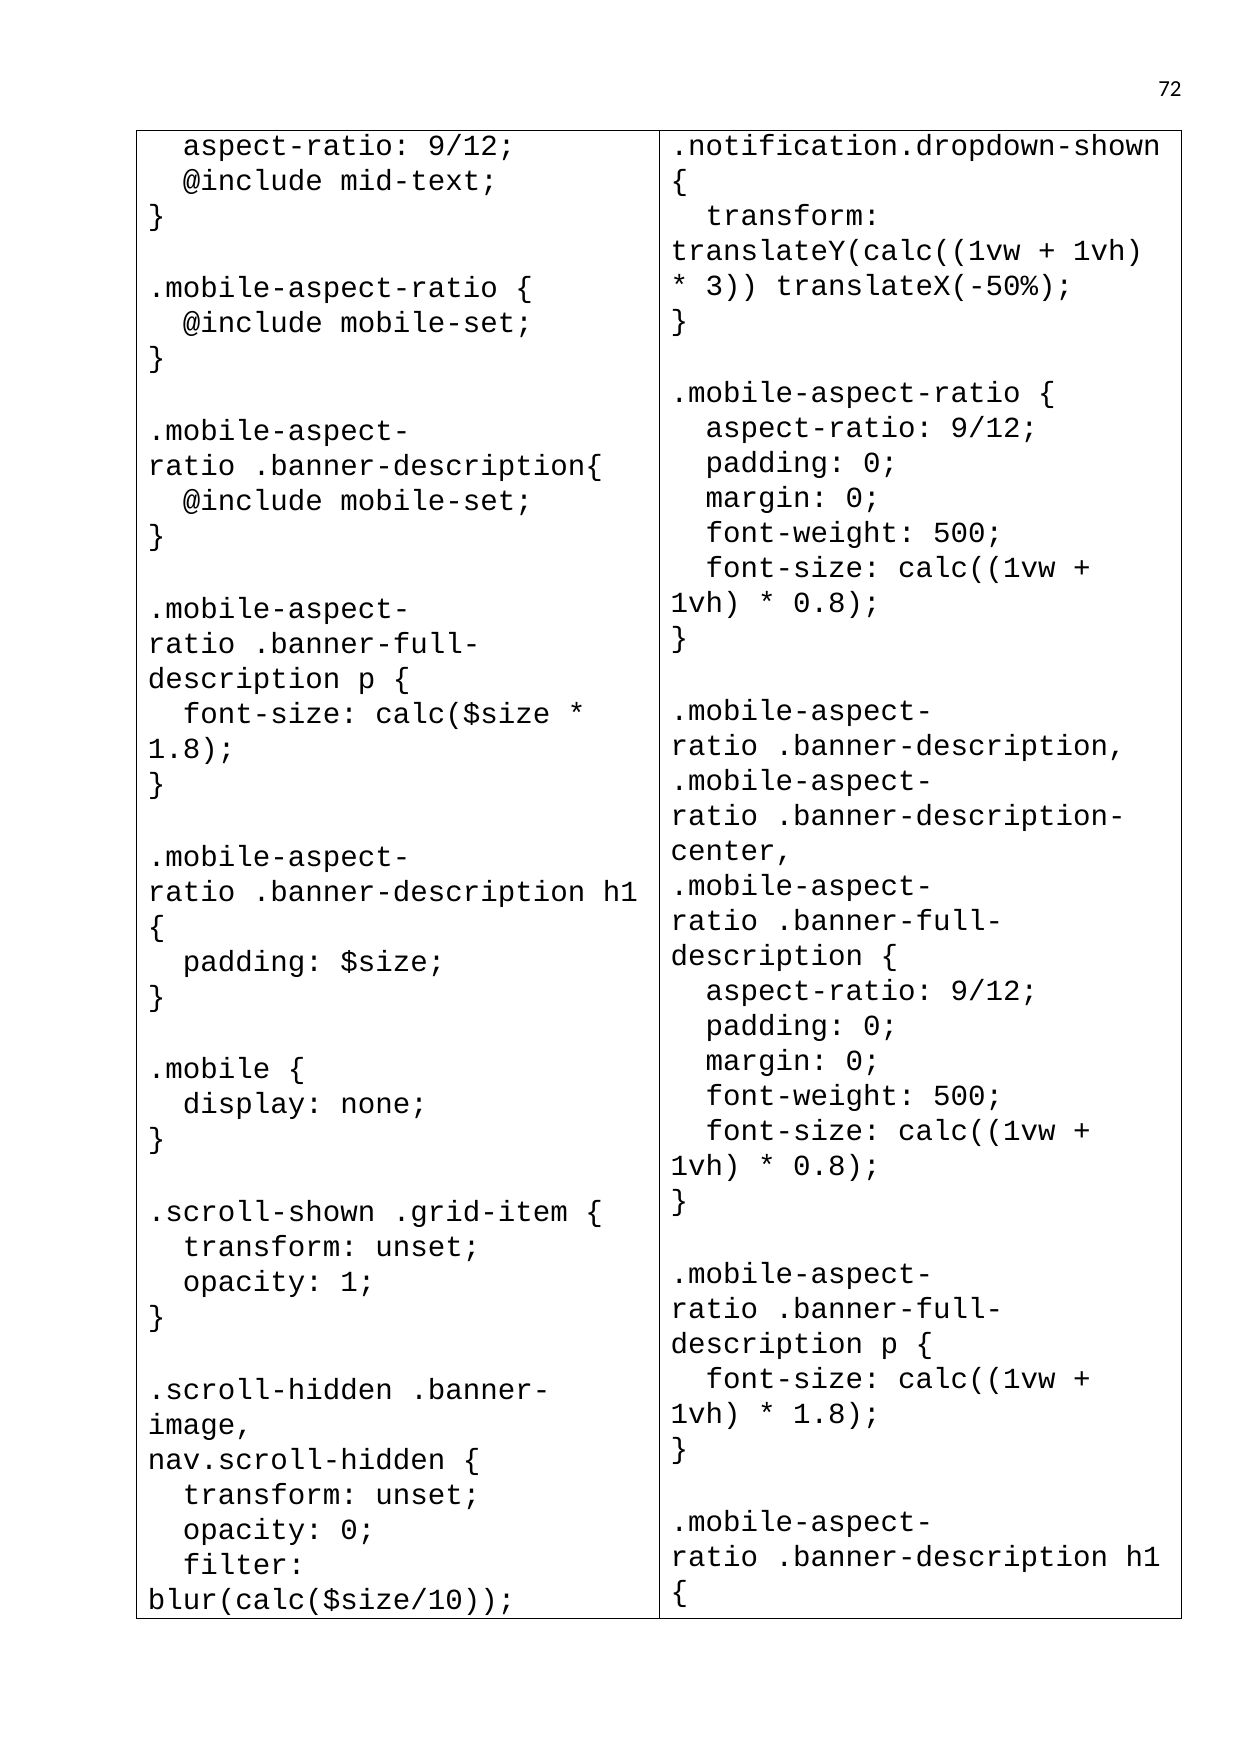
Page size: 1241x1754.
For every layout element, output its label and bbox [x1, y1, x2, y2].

table_header [137, 131, 659, 1618]
table_header [660, 131, 1181, 1618]
